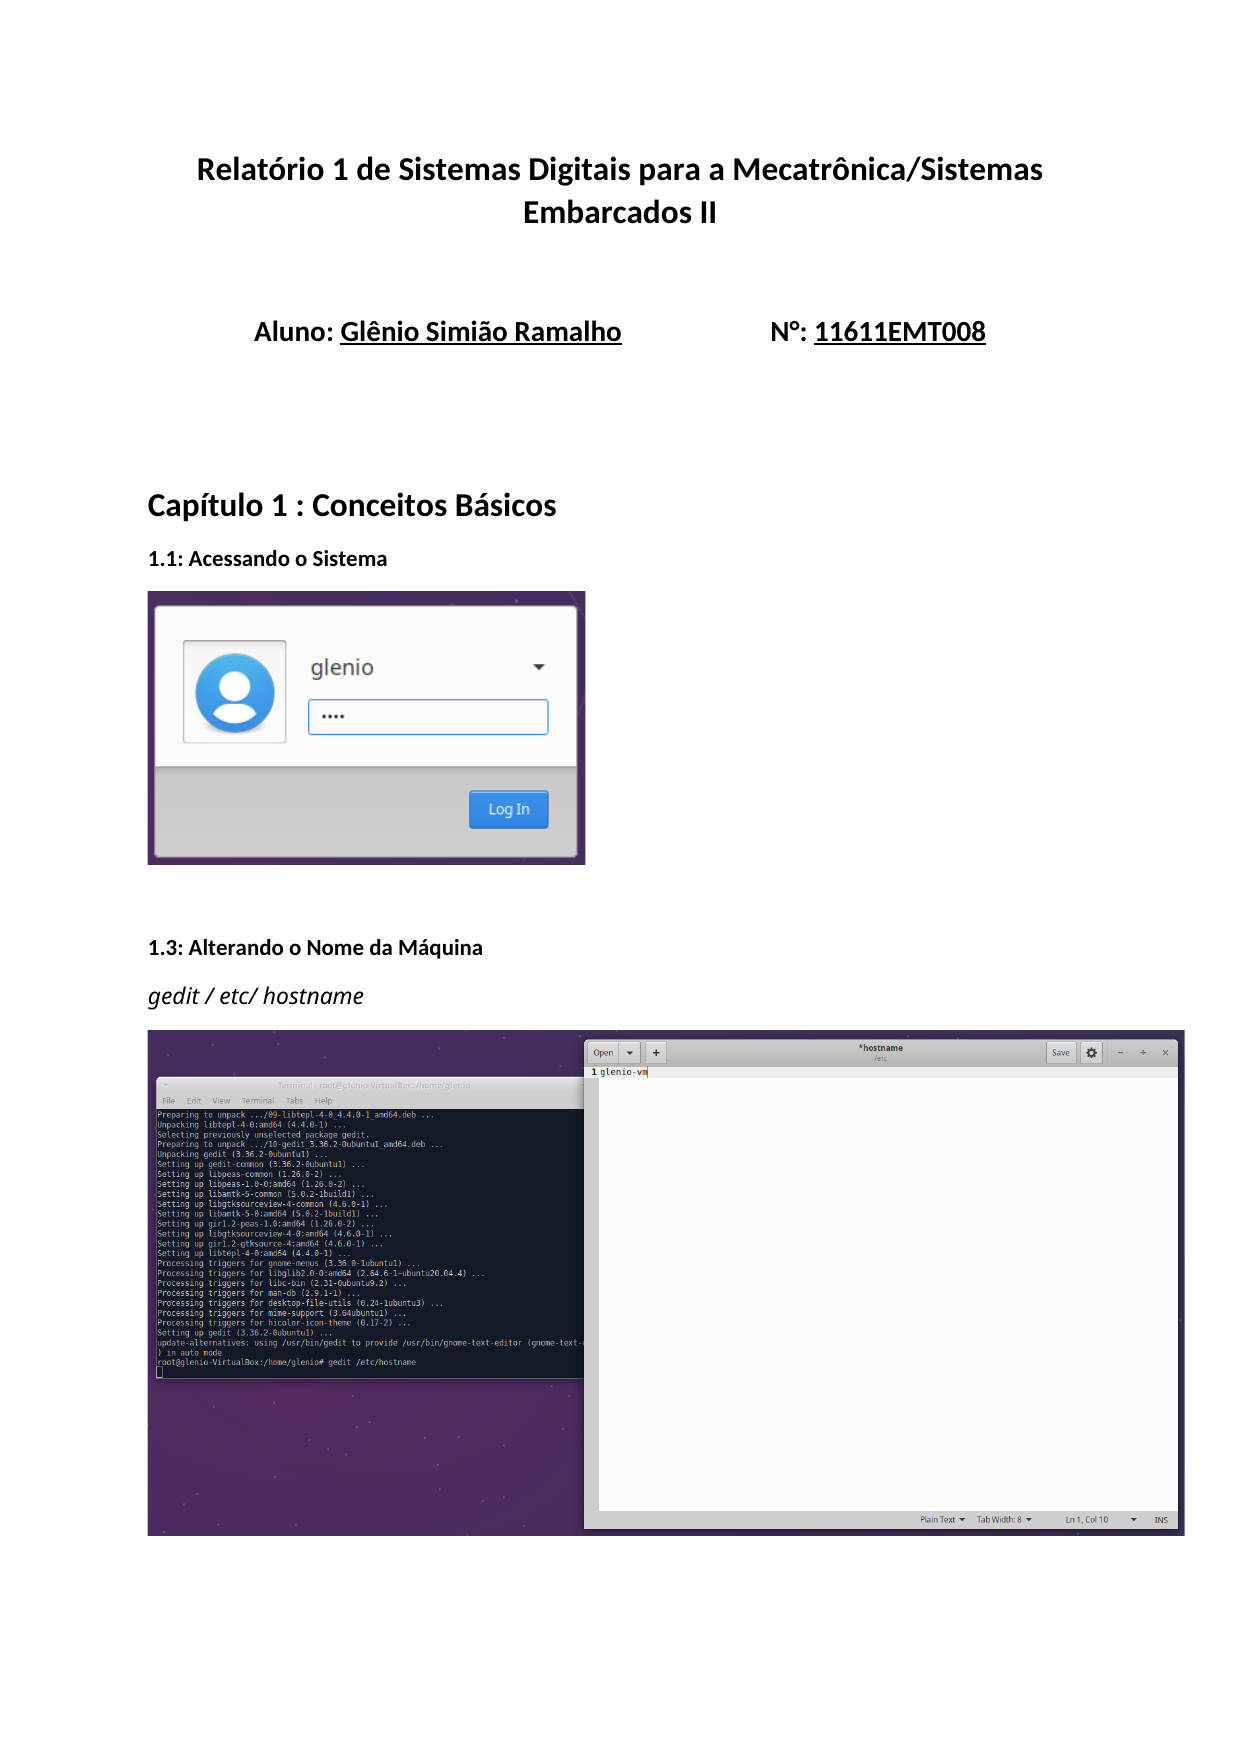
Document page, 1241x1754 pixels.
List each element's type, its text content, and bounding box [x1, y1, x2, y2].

text Relatório 1 de Sistemas Digitais para a Mecatrônica/Sistemas Embarcados II [148, 148, 1093, 232]
text Aluno: Glênio Simião Ramalho N°: 11611EMT008 [148, 313, 1093, 348]
text 1.3: Alterando o Nome da Máquina [148, 933, 1093, 961]
picture [147, 1030, 1185, 1536]
picture [147, 591, 586, 865]
text gedit / etc/ hostname [148, 980, 1093, 1011]
text 1.1: Acessando o Sistema [148, 544, 1093, 572]
text Capítulo 1 : Conceitos Básicos [148, 484, 1093, 524]
